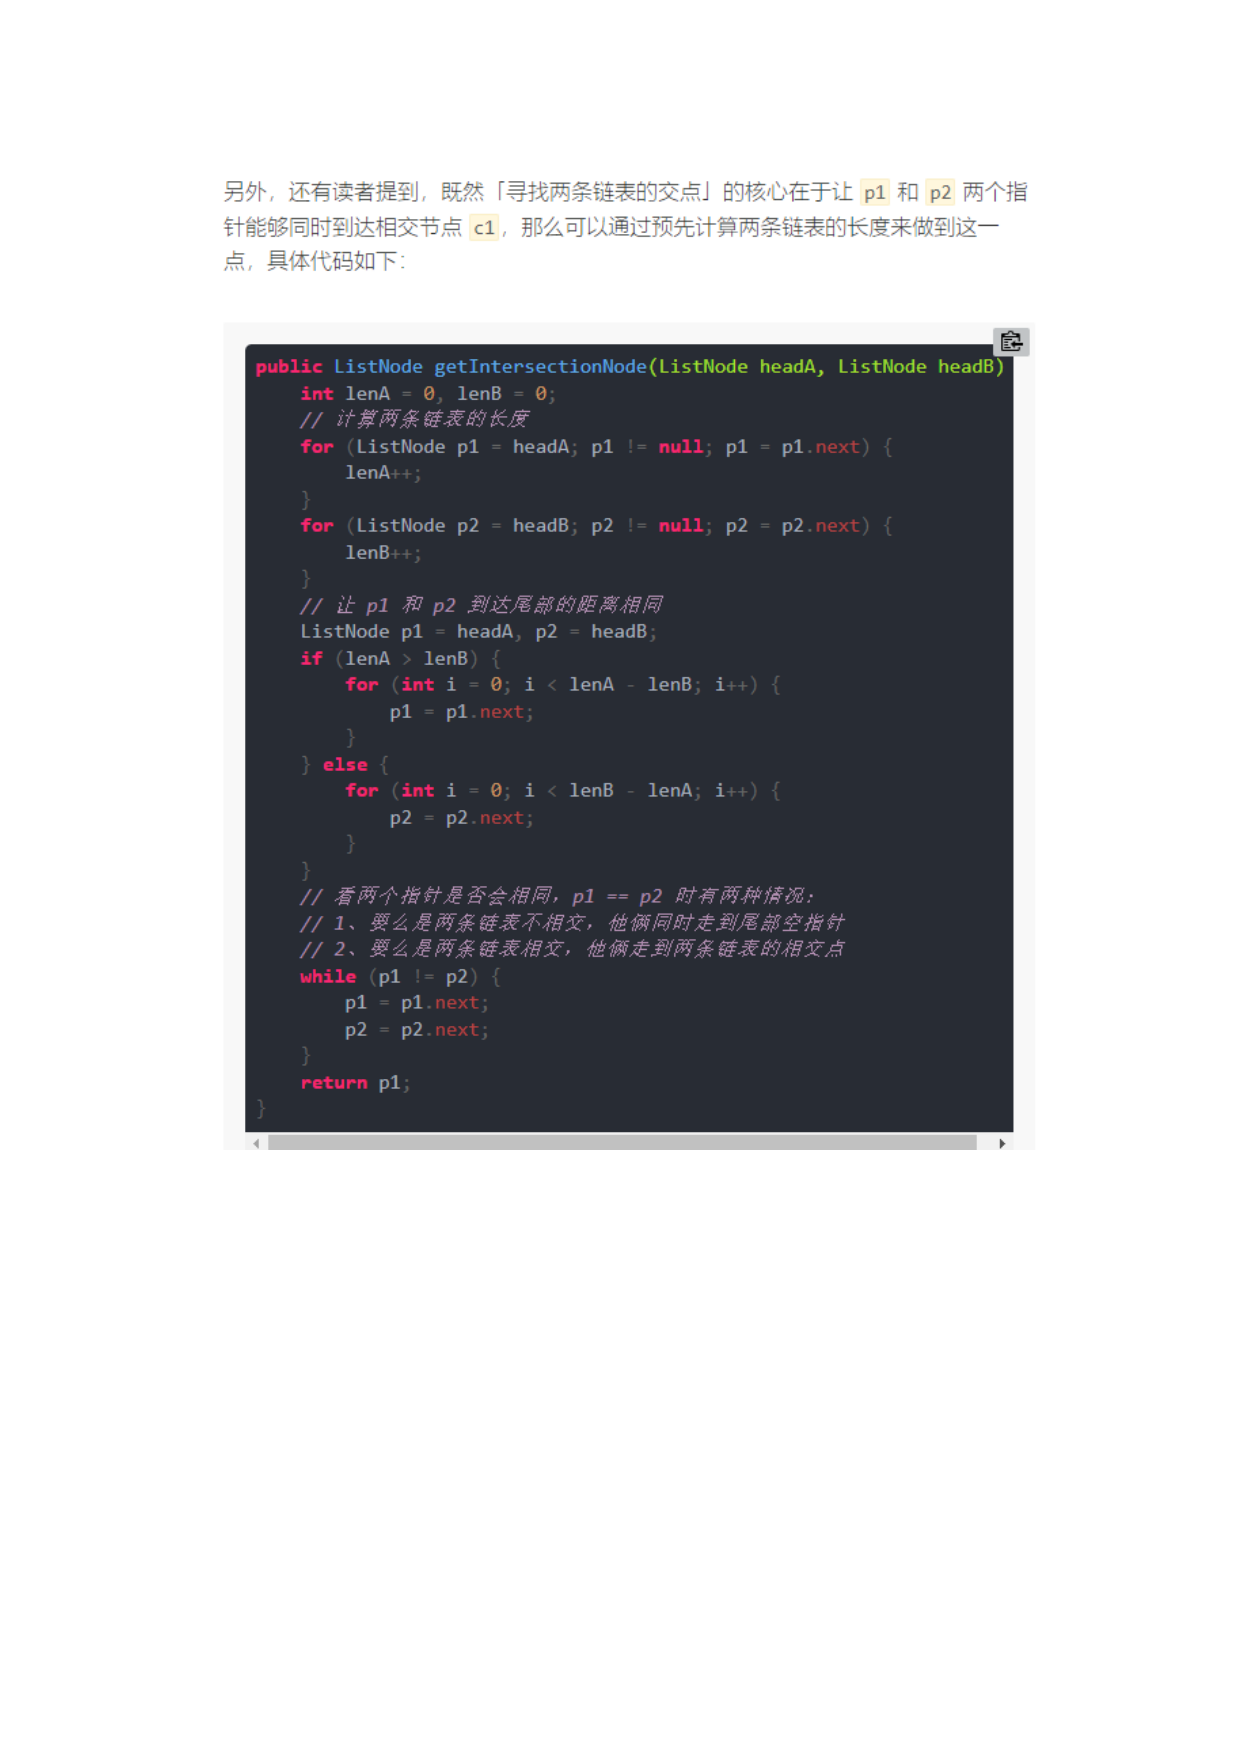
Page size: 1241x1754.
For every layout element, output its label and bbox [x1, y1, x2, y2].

picture [187, 162, 1053, 1150]
